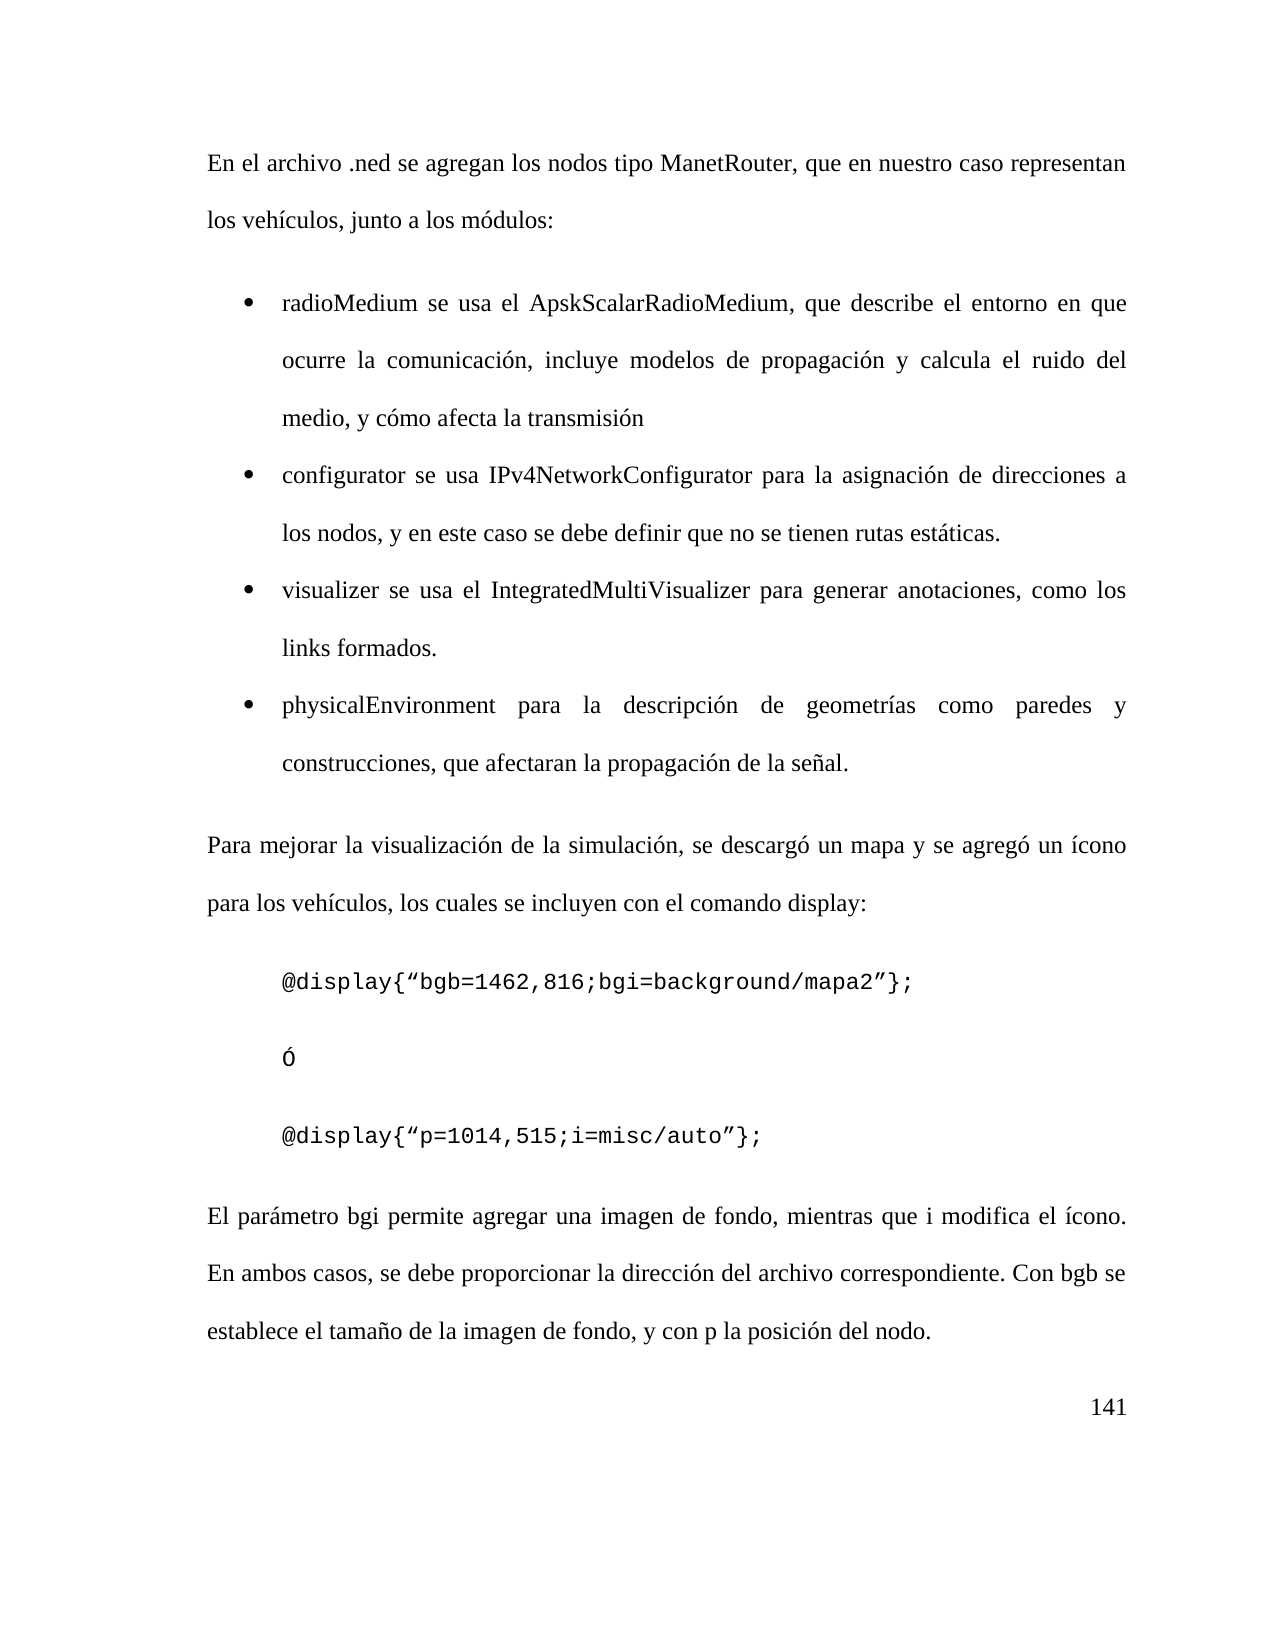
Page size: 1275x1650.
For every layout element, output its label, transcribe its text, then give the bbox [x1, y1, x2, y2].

text El parámetro bgi permite agregar una imagen de fondo, mientras que i modifica el ícono. En ambos casos, se debe proporcionar la dirección del archivo correspondiente. Con bgb se establece el tamaño de la imagen de fondo, y con p la posición del nodo. [207, 1201, 1127, 1344]
text @display{“p=1014,515;i=misc/auto”}; [207, 1124, 1127, 1150]
text Para mejorar la visualización de la simulación, se descargó un mapa y se agregó un ícono para los vehículos, los cuales se incluyen con el comando display: [207, 830, 1127, 916]
text En el archivo .ned se agregan los nodos tipo ManetRouter, que en nuestro caso representan los vehículos, junto a los módulos: [207, 148, 1127, 234]
text Ó [207, 1047, 1127, 1073]
list physicalEnvironment para la descripción de geometrías como paredes y construcciones, que afectaran la propagación de la señal. [244, 690, 1127, 776]
list configurator se usa IPv4NetworkConfigurator para la asignación de direcciones a los nodos, y en este caso se debe definir que no se tienen rutas estáticas. [244, 460, 1127, 546]
list visualizer se usa el IntegratedMultiVisualizer para generar anotaciones, como los links formados. [244, 575, 1127, 661]
list radioMedium se usa el ApskScalarRadioMedium, que describe el entorno en que ocurre la comunicación, incluye modelos de propagación y calcula el ruido del medio, y cómo afecta la transmisión [244, 288, 1127, 431]
text @display{“bgb=1462,816;bgi=background/mapa2”}; [207, 970, 1127, 996]
